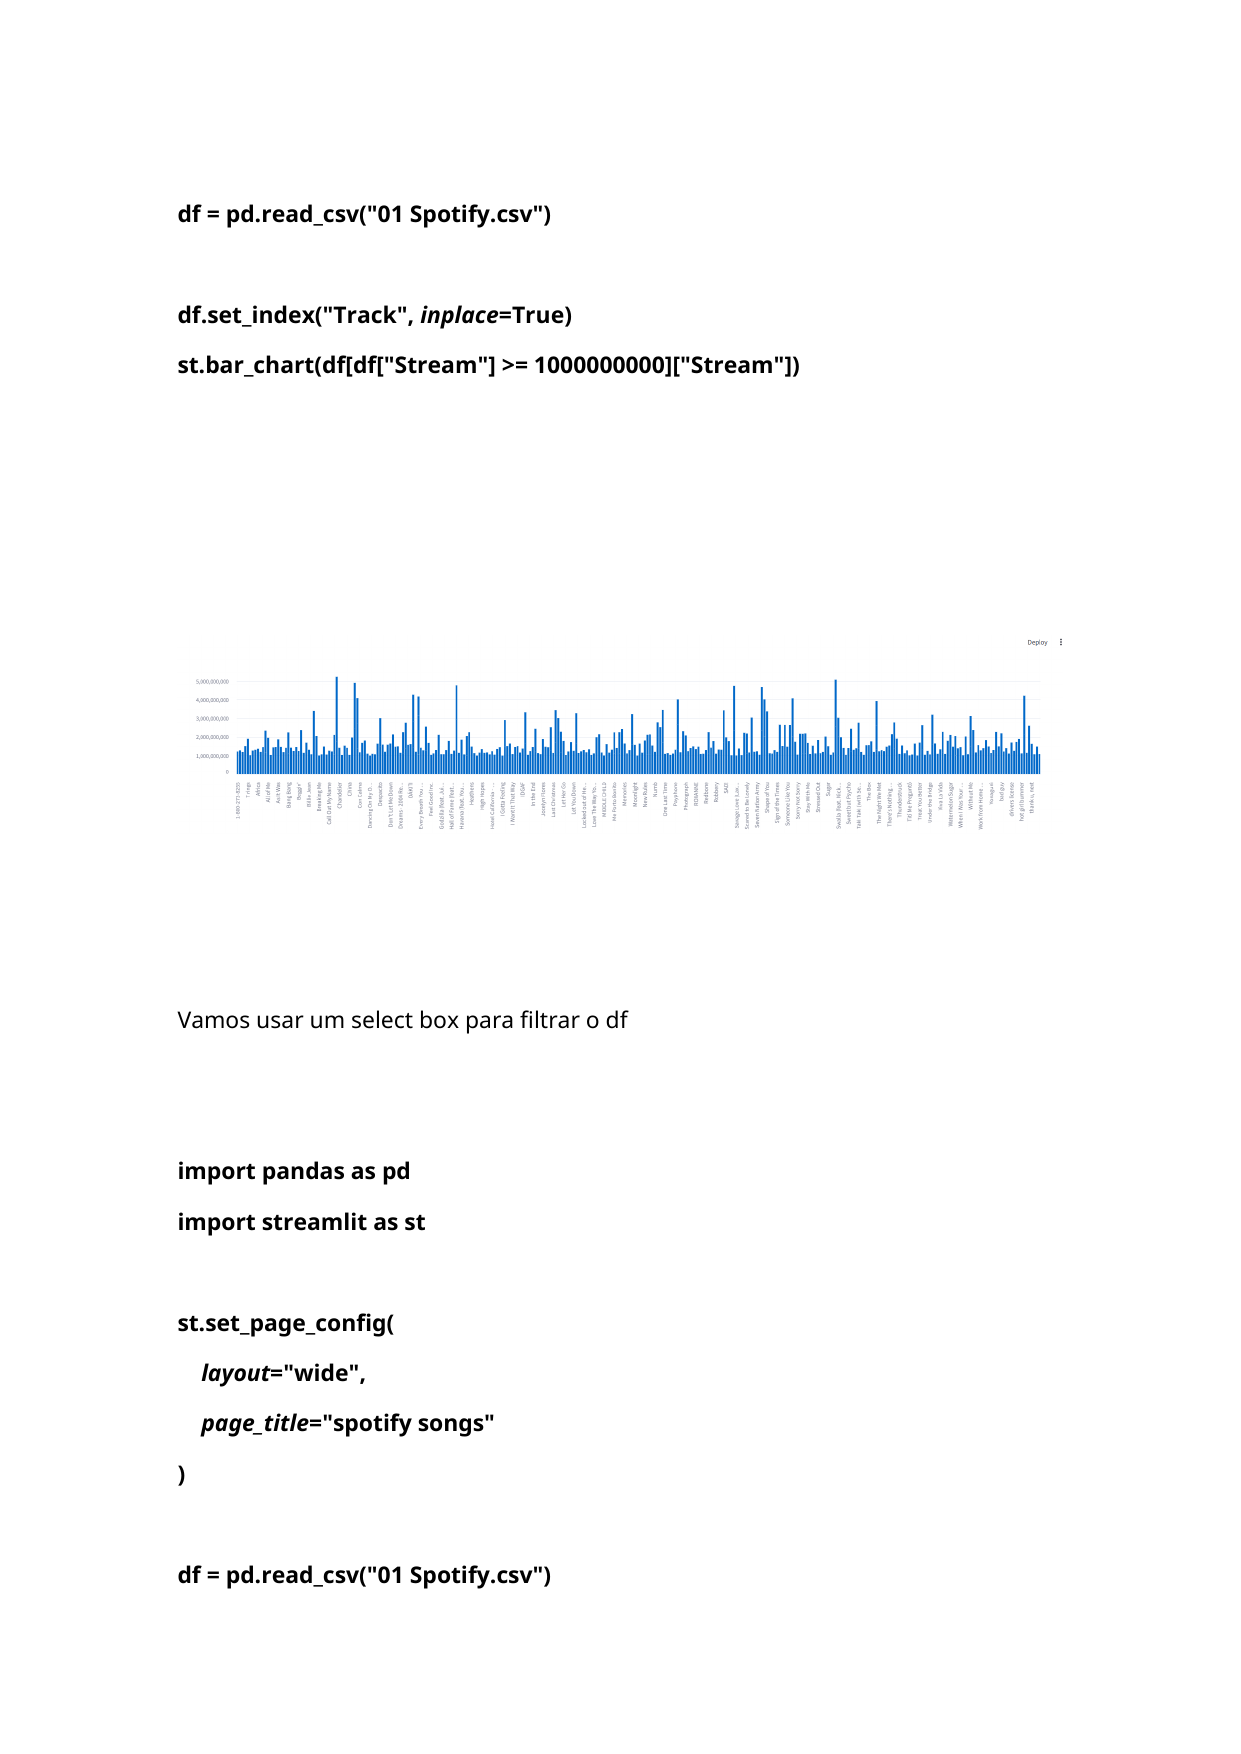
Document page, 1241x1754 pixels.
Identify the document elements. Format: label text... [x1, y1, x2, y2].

text import pandas as pd [177, 1155, 1063, 1187]
text import streamlit as st [177, 1206, 1063, 1237]
text ) [177, 1458, 1063, 1489]
text page_title="spotify songs" [177, 1407, 1063, 1439]
text layout="wide", [177, 1357, 1063, 1388]
text st.bar_chart(df[df["Stream"] >= 1000000000]["Stream"]) [177, 349, 1063, 381]
text Vamos usar um select box para filtrar o df [177, 1004, 1063, 1035]
text df = pd.read_csv("01 Spotify.csv") [177, 1559, 1063, 1590]
picture [177, 635, 1063, 834]
text df.set_index("Track", inplace=True) [177, 299, 1063, 330]
text df = pd.read_csv("01 Spotify.csv") [177, 198, 1063, 229]
text st.set_page_config( [177, 1307, 1063, 1338]
